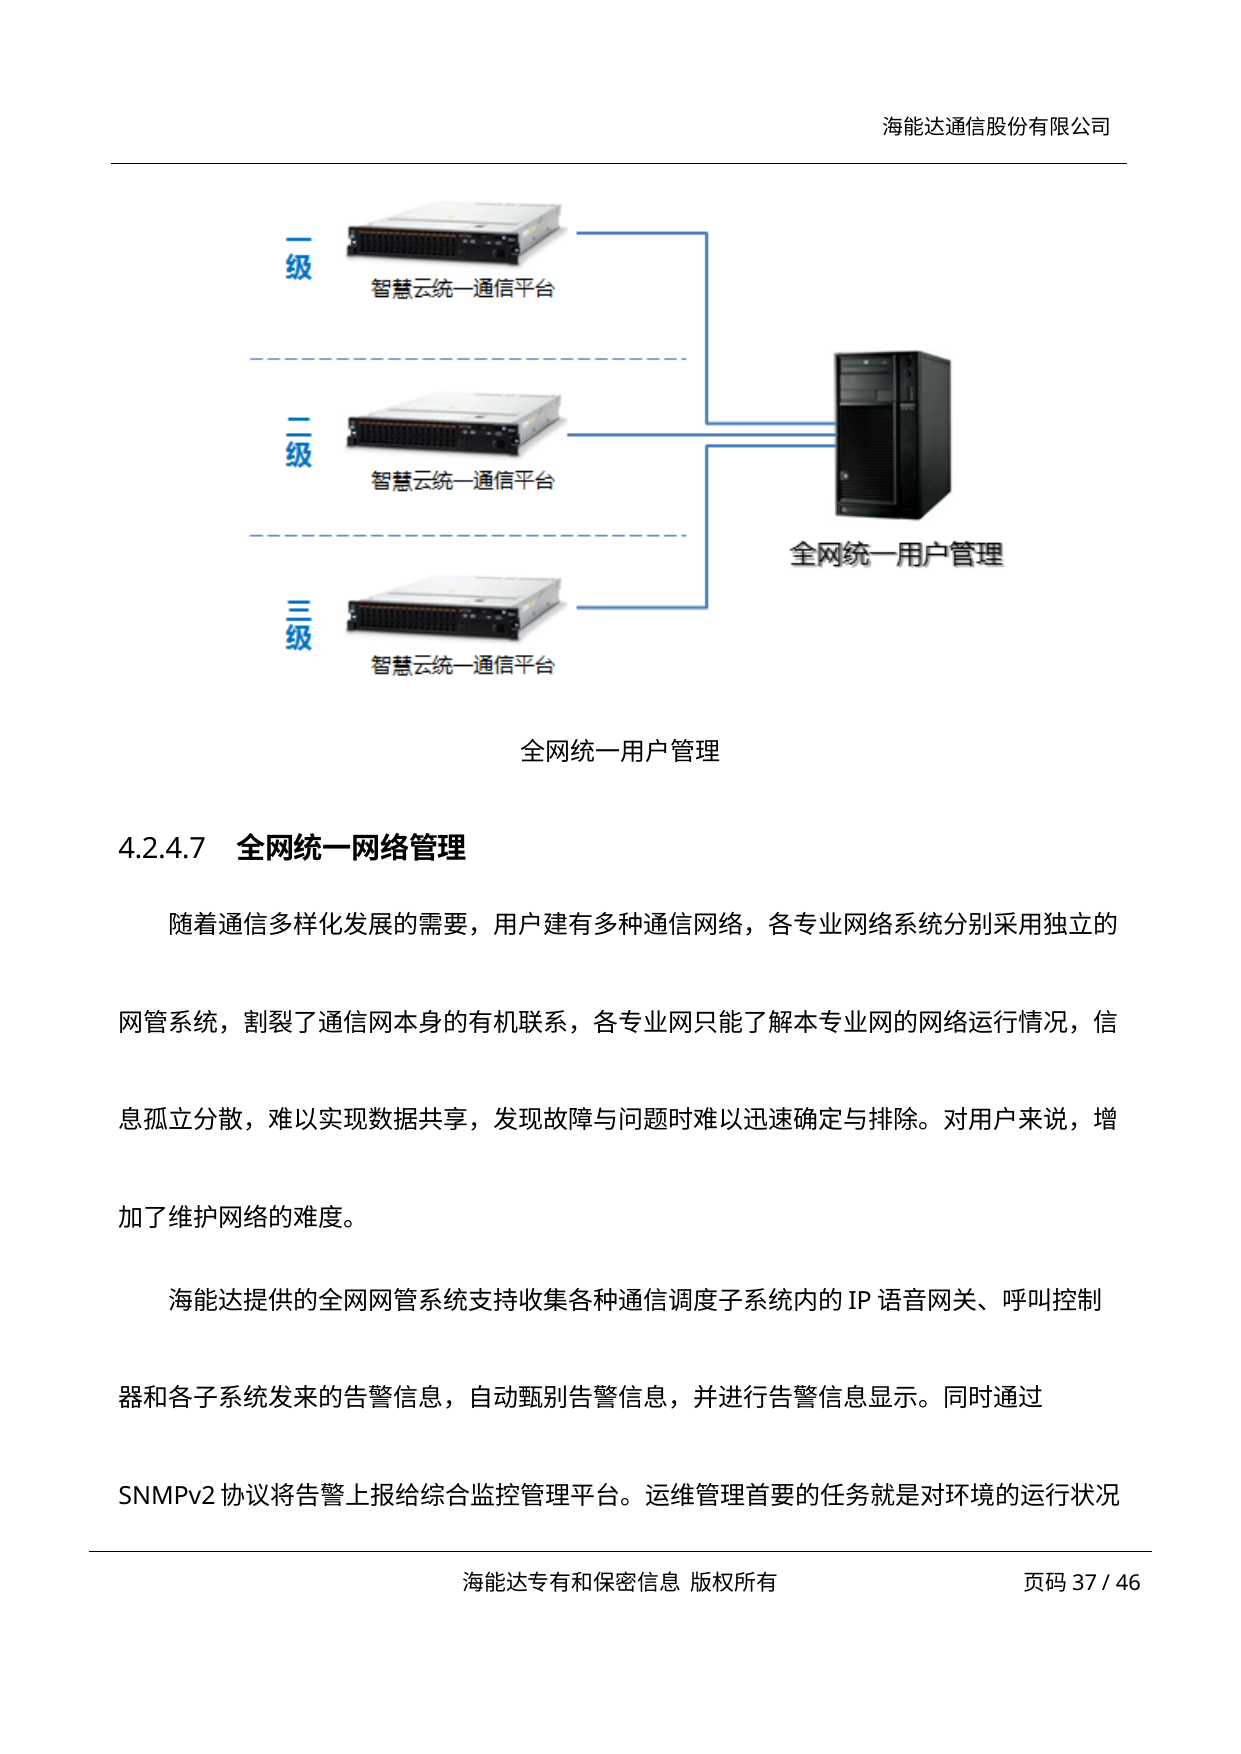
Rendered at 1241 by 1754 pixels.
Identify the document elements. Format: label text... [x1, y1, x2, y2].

picture [212, 185, 1028, 690]
subtitle 全网统一网络管理 [118, 813, 1122, 878]
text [118, 1266, 1122, 1526]
text 随着通信多样化发展的需要，用户建有多种通信网络，各专业网络系统分别采用独立的网管系统，割裂了通信网本身的有机联系，各专业网只能了解本专业网的网络运行情况，信息孤立分散，难以实现数据共享，发现故障与问题时难以迅速确定与排除。对用户来说，增加了维护网络的难度。 [118, 890, 1122, 1248]
text 全网统一用户管理 [118, 717, 1122, 782]
